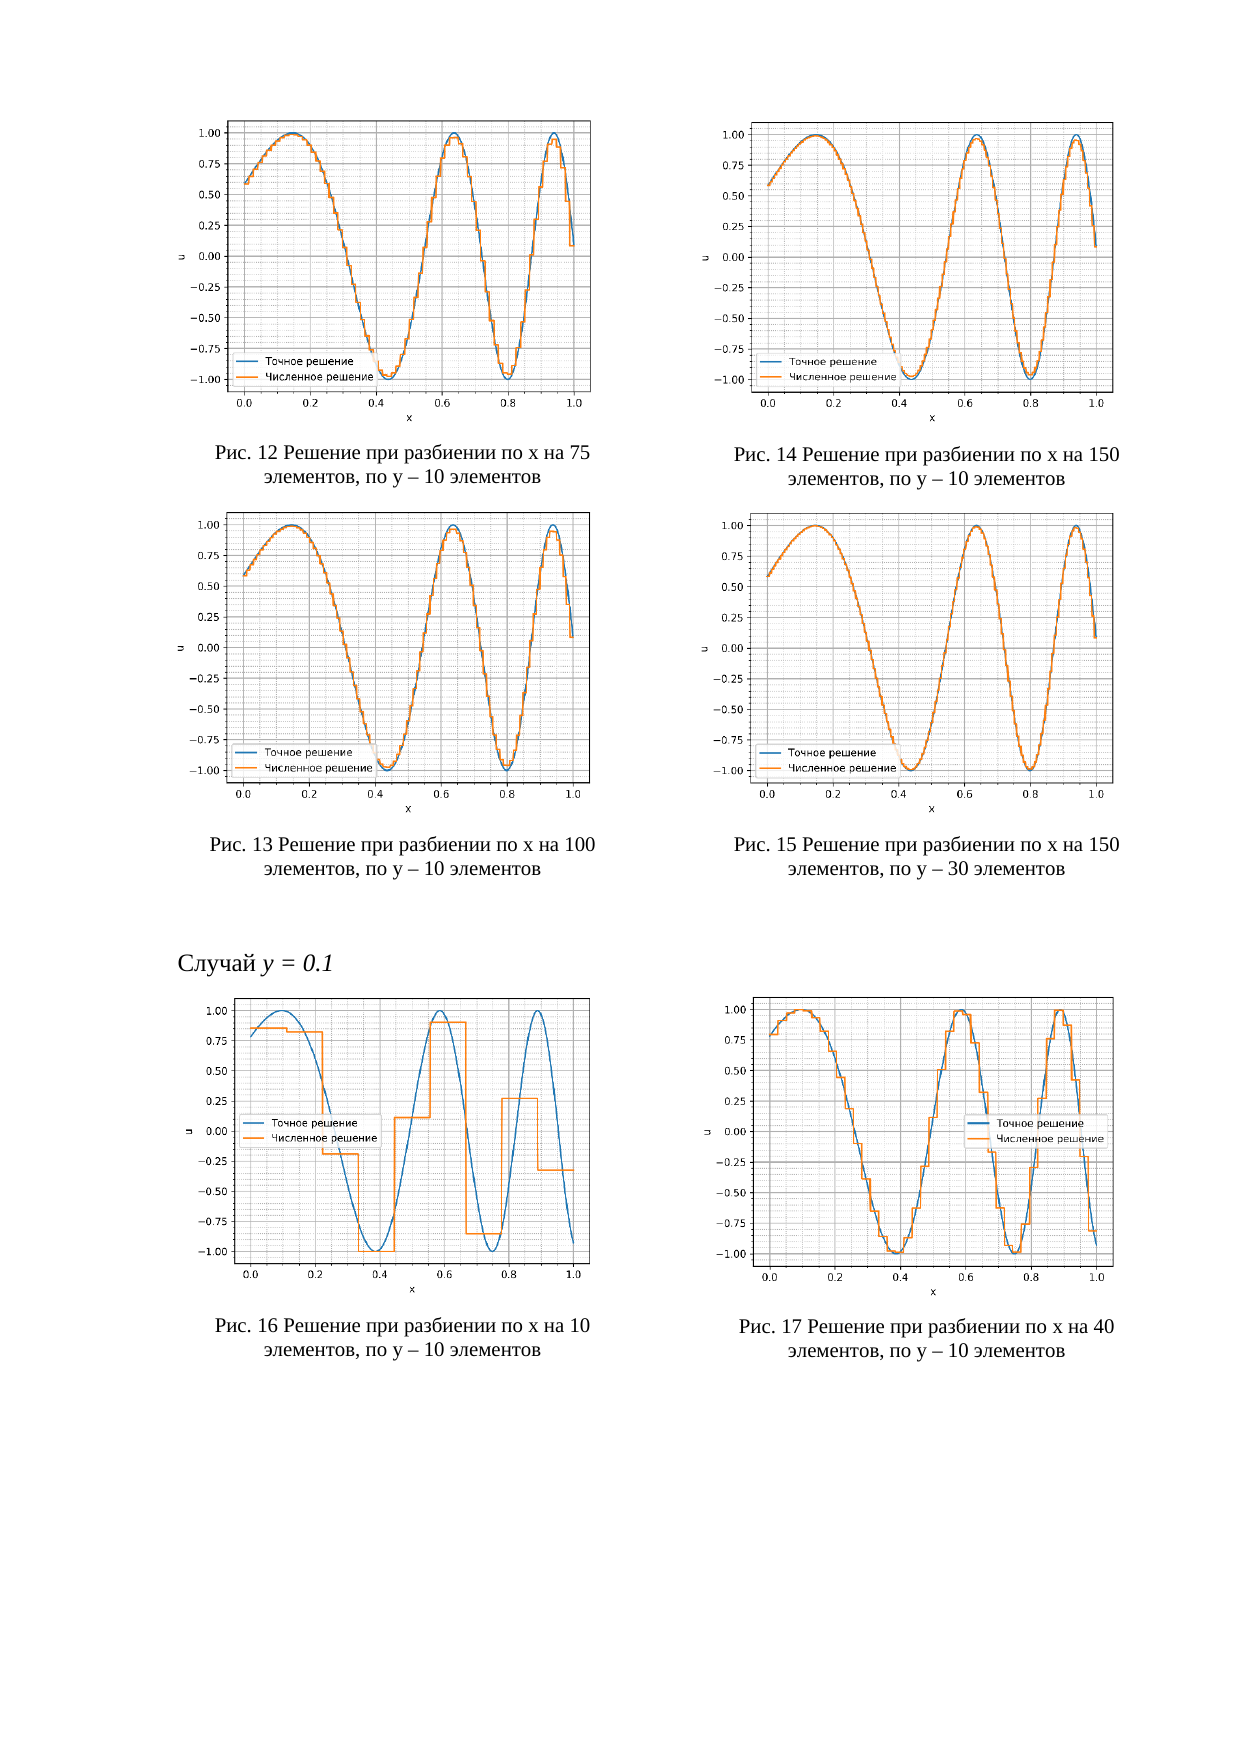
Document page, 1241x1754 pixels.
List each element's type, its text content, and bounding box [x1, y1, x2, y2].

picture [177, 995, 591, 1294]
text Рис. 17 Решение при разбиении по x на 40 элементов, по y – 10 элементов [701, 1314, 1152, 1362]
text Рис. 13 Решение при разбиении по x на 100 элементов, по y – 10 элементов [177, 832, 627, 880]
text Рис. 15 Решение при разбиении по x на 150 элементов, по y – 30 элементов [701, 832, 1152, 880]
picture [701, 118, 1115, 424]
picture [701, 511, 1115, 814]
text Рис. 14 Решение при разбиении по x на 150 элементов, по y – 10 элементов [701, 442, 1152, 490]
text Рис. 12 Решение при разбиении по x на 75 элементов, по y – 10 элементов [177, 440, 627, 488]
text Случай y = 0.1 [177, 948, 1152, 977]
picture [177, 509, 591, 814]
picture [701, 995, 1115, 1296]
picture [177, 118, 591, 422]
text Рис. 16 Решение при разбиении по x на 10 элементов, по y – 10 элементов [177, 1312, 627, 1361]
